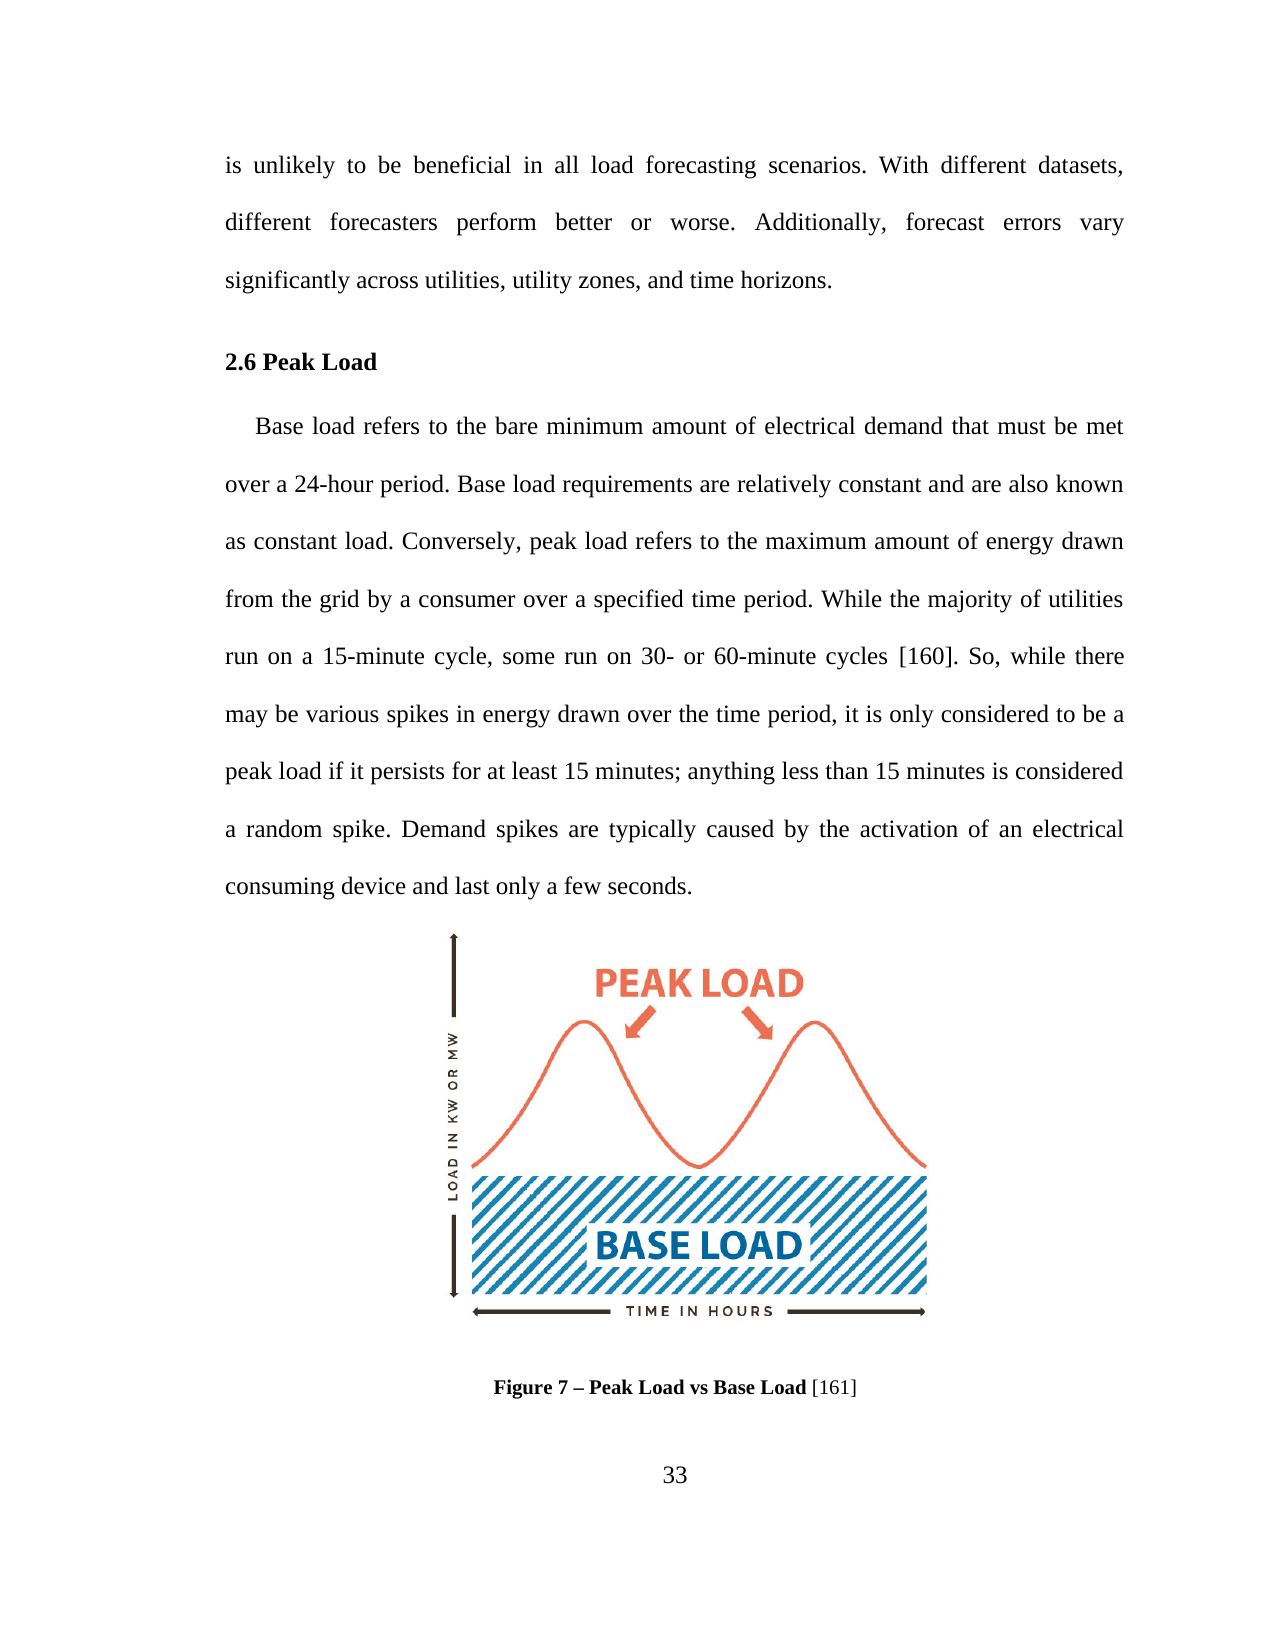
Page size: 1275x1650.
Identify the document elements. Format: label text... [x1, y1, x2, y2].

text Figure 7 – Peak Load vs Base Load [161] [225, 1375, 1125, 1399]
text Base load refers to the bare minimum amount of electrical demand that must be met over a 24-hour period. Base load requirements are relatively constant and are also known as constant load. Conversely, peak load refers to the maximum amount of energy drawn from the grid by a consumer over a specified time period. While the majority of utilities run on a 15-minute cycle, some run on 30- or 60-minute cycles [160]. So, while there may be various spikes in energy drawn over the time period, it is only considered to be a peak load if it persists for at least 15 minutes; anything less than 15 minutes is considered a random spike. Demand spikes are typically caused by the activation of an electrical consuming device and last only a few seconds. [225, 411, 1125, 900]
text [225, 150, 1125, 294]
subtitle 2.6 Peak Load [225, 347, 1125, 376]
picture [434, 928, 946, 1334]
